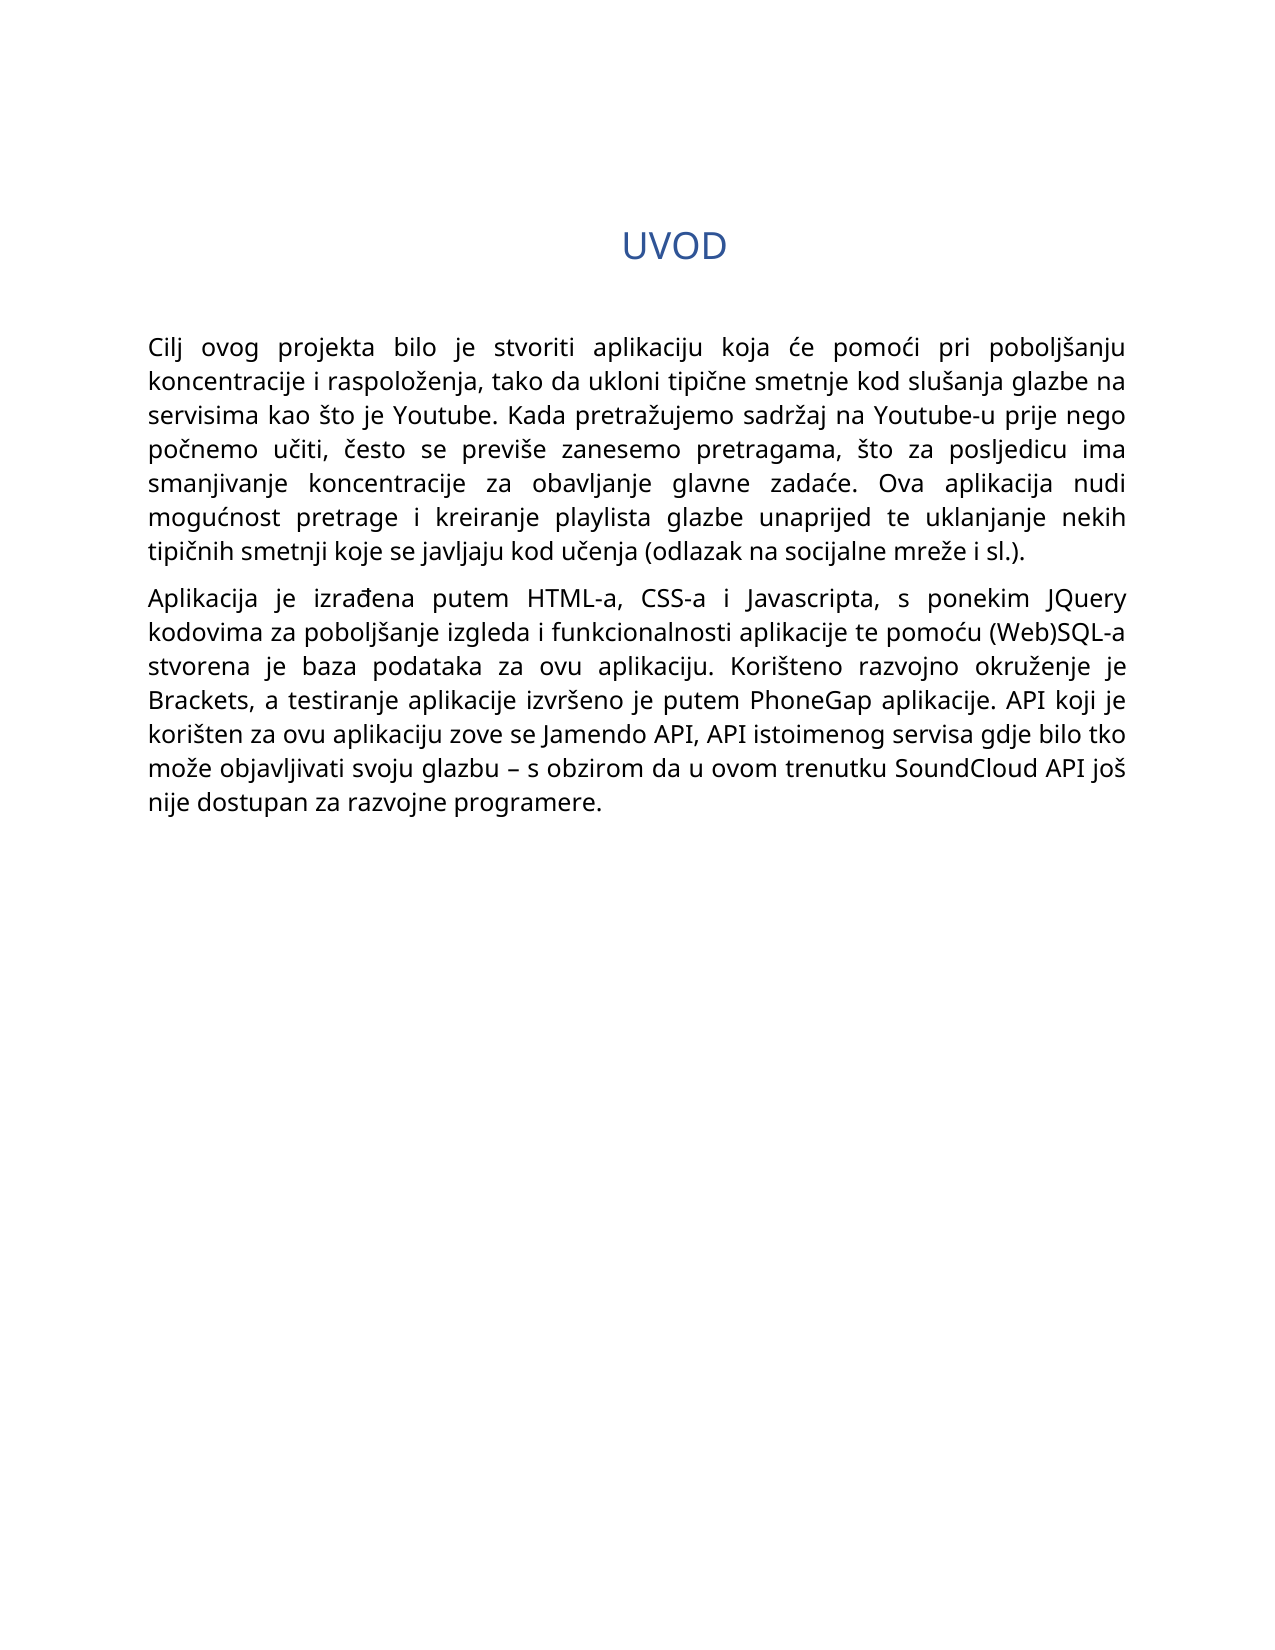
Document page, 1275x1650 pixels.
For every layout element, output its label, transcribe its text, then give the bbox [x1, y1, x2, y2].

subtitle UVOD [148, 219, 1127, 270]
text Cilj ovog projekta bilo je stvoriti aplikaciju koja će pomoći pri poboljšanju koncentracije i raspoloženja, tako da ukloni tipične smetnje kod slušanja glazbe na servisima kao što je Youtube. Kada pretražujemo sadržaj na Youtube-u prije nego počnemo učiti, često se previše zanesemo pretragama, što za posljedicu ima smanjivanje koncentracije za obavljanje glavne zadaće. Ova aplikacija nudi mogućnost pretrage i kreiranje playlista glazbe unaprijed te uklanjanje nekih tipičnih smetnji koje se javljaju kod učenja (odlazak na socijalne mreže i sl.). [148, 329, 1127, 568]
text Aplikacija je izrađena putem HTML-a, CSS-a i Javascripta, s ponekim JQuery kodovima za poboljšanje izgleda i funkcionalnosti aplikacije te pomoću (Web)SQL-a stvorena je baza podataka za ovu aplikaciju. Korišteno razvojno okruženje je Brackets, a testiranje aplikacije izvršeno je putem PhoneGap aplikacije. API koji je korišten za ovu aplikaciju zove se Jamendo API, API istoimenog servisa gdje bilo tko može objavljivati svoju glazbu – s obzirom da u ovom trenutku SoundCloud API još nije dostupan za razvojne programere. [148, 580, 1127, 819]
